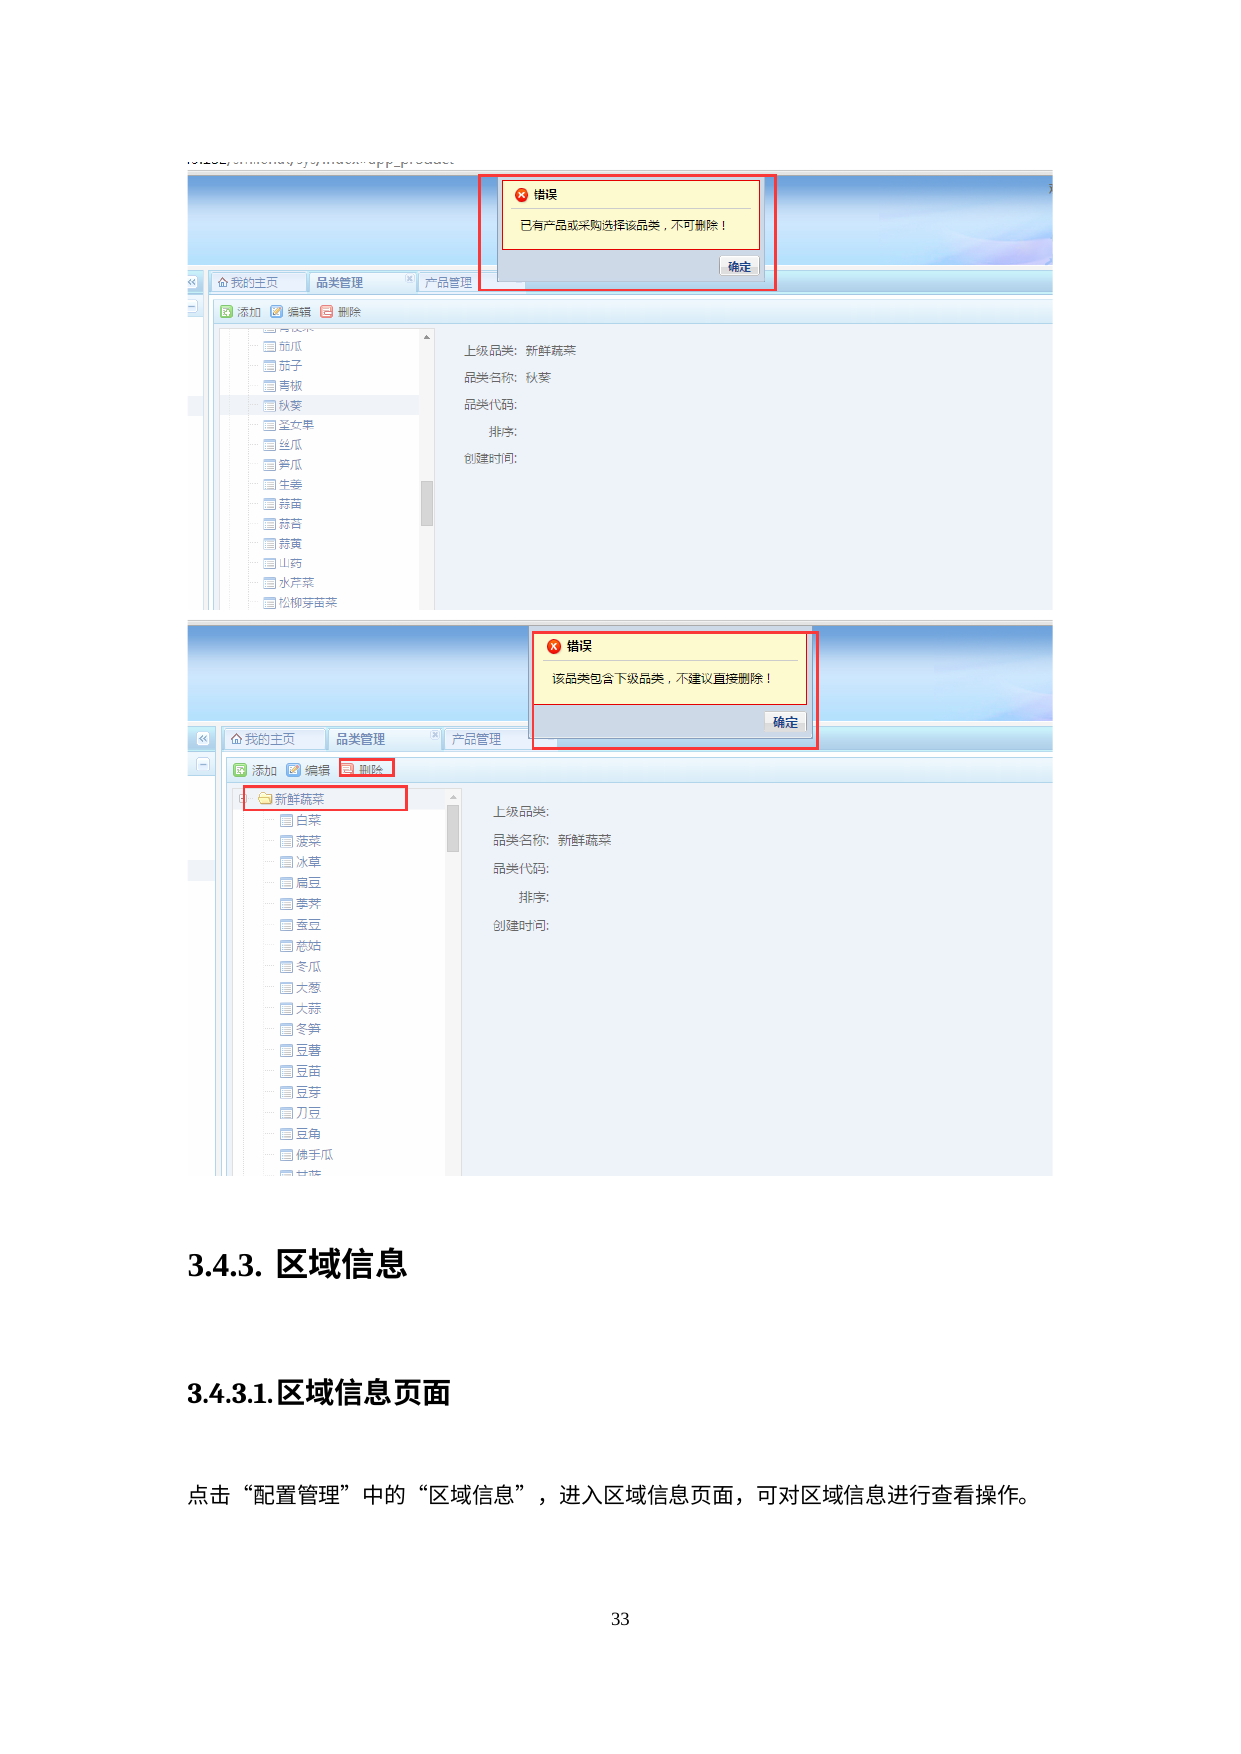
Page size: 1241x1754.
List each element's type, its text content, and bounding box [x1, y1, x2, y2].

picture [187, 617, 1053, 1176]
text 点击“配置管理”中的“区域信息”，进入区域信息页面，可对区域信息进行查看操作。 [187, 1477, 1053, 1510]
picture [187, 162, 1053, 610]
subtitle 区域信息页面 [187, 1358, 1053, 1423]
subtitle 区域信息 [187, 1229, 1053, 1294]
